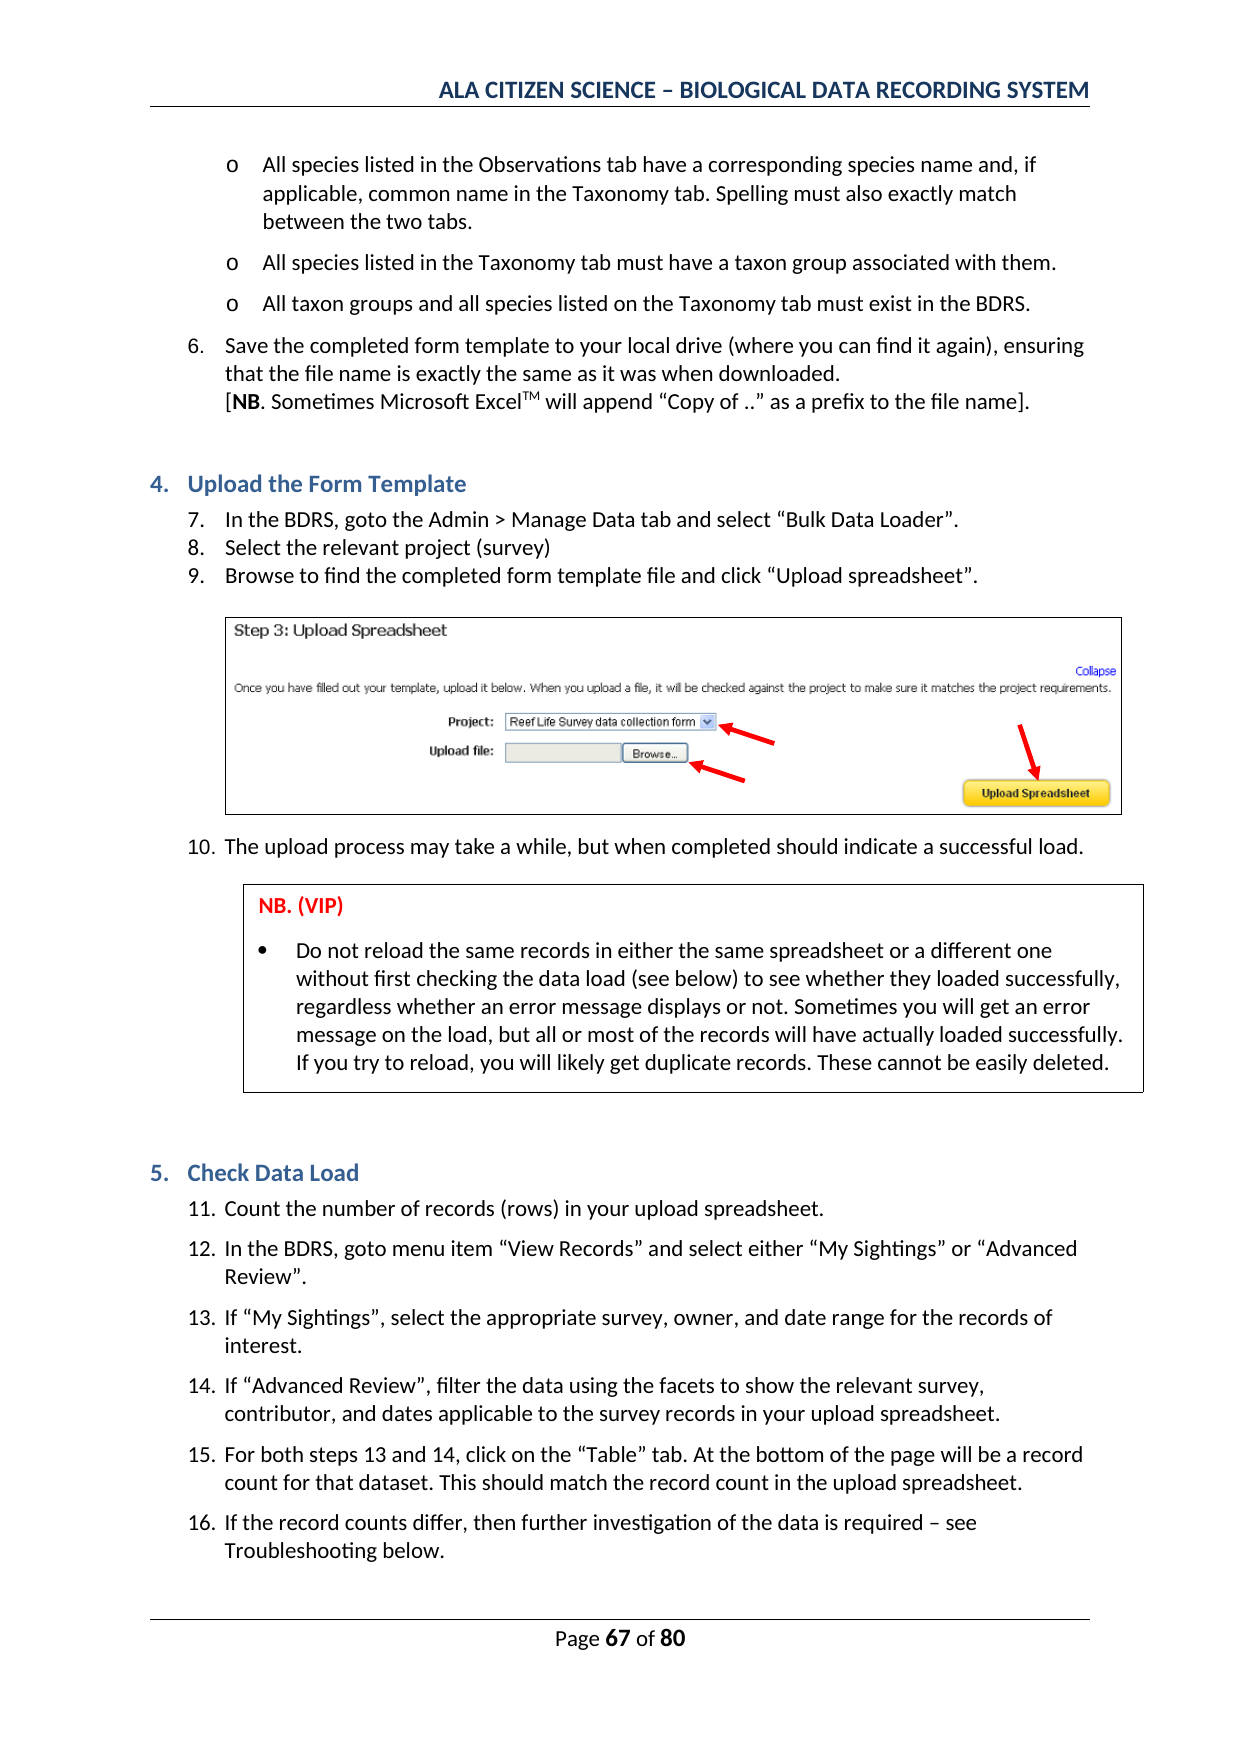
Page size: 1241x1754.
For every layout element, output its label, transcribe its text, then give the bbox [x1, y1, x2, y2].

list In the BDRS, goto menu item “View Records” and select either “My Sightings” or “Advanced Review”. [187, 1234, 1090, 1290]
list Count the number of records (rows) in your upload spreadsheet. [187, 1194, 1090, 1222]
list For both steps 13 and 14, click on the “Table” tab. At the bottom of the page will be a record count for that dataset. This should match the record count in the upload spreadsheet. [187, 1440, 1090, 1496]
list The upload process may take a while, but when completed should indicate a successful load. [187, 832, 1090, 1092]
subtitle Check Data Load [150, 1157, 1090, 1187]
list All species listed in the Taxonomy tab must have a taxon group associated with them. [225, 248, 1090, 277]
list If “My Sightings”, select the appropriate survey, owner, and date range for the records of interest. [187, 1303, 1090, 1359]
list In the BDRS, goto the Admin > Manage Data tab and select “Bulk Data Loader”. [187, 505, 1090, 533]
list Browse to find the completed form template file and click “Upload spreadsheet”. [187, 561, 1090, 589]
list If the record counts differ, then further investigation of the data is required – see Troubleshooting below. [187, 1508, 1090, 1564]
list Select the relevant project (survey) [187, 533, 1090, 561]
list Save the completed form template to your local drive (where you can find it again), ensuring that the file name is exactly the same as it was when downloaded. [NB. Sometimes Microsoft ExcelTM will append “Copy of ..” as a prefix to the file name]. [187, 331, 1090, 443]
list All species listed in the Observations tab have a corresponding species name and, if applicable, common name in the Taxonomy tab. Spelling must also exactly match between the two tabs. [225, 150, 1090, 235]
subtitle Upload the Form Template [150, 468, 1090, 499]
list If “Advanced Review”, filter the data using the facets to show the relevant survey, contributor, and dates applicable to the survey records in your upload spreadsheet. [187, 1371, 1090, 1427]
list All taxon groups and all species listed on the Taxonomy tab must exist in the BDRS. [225, 289, 1090, 318]
picture [226, 618, 1121, 814]
